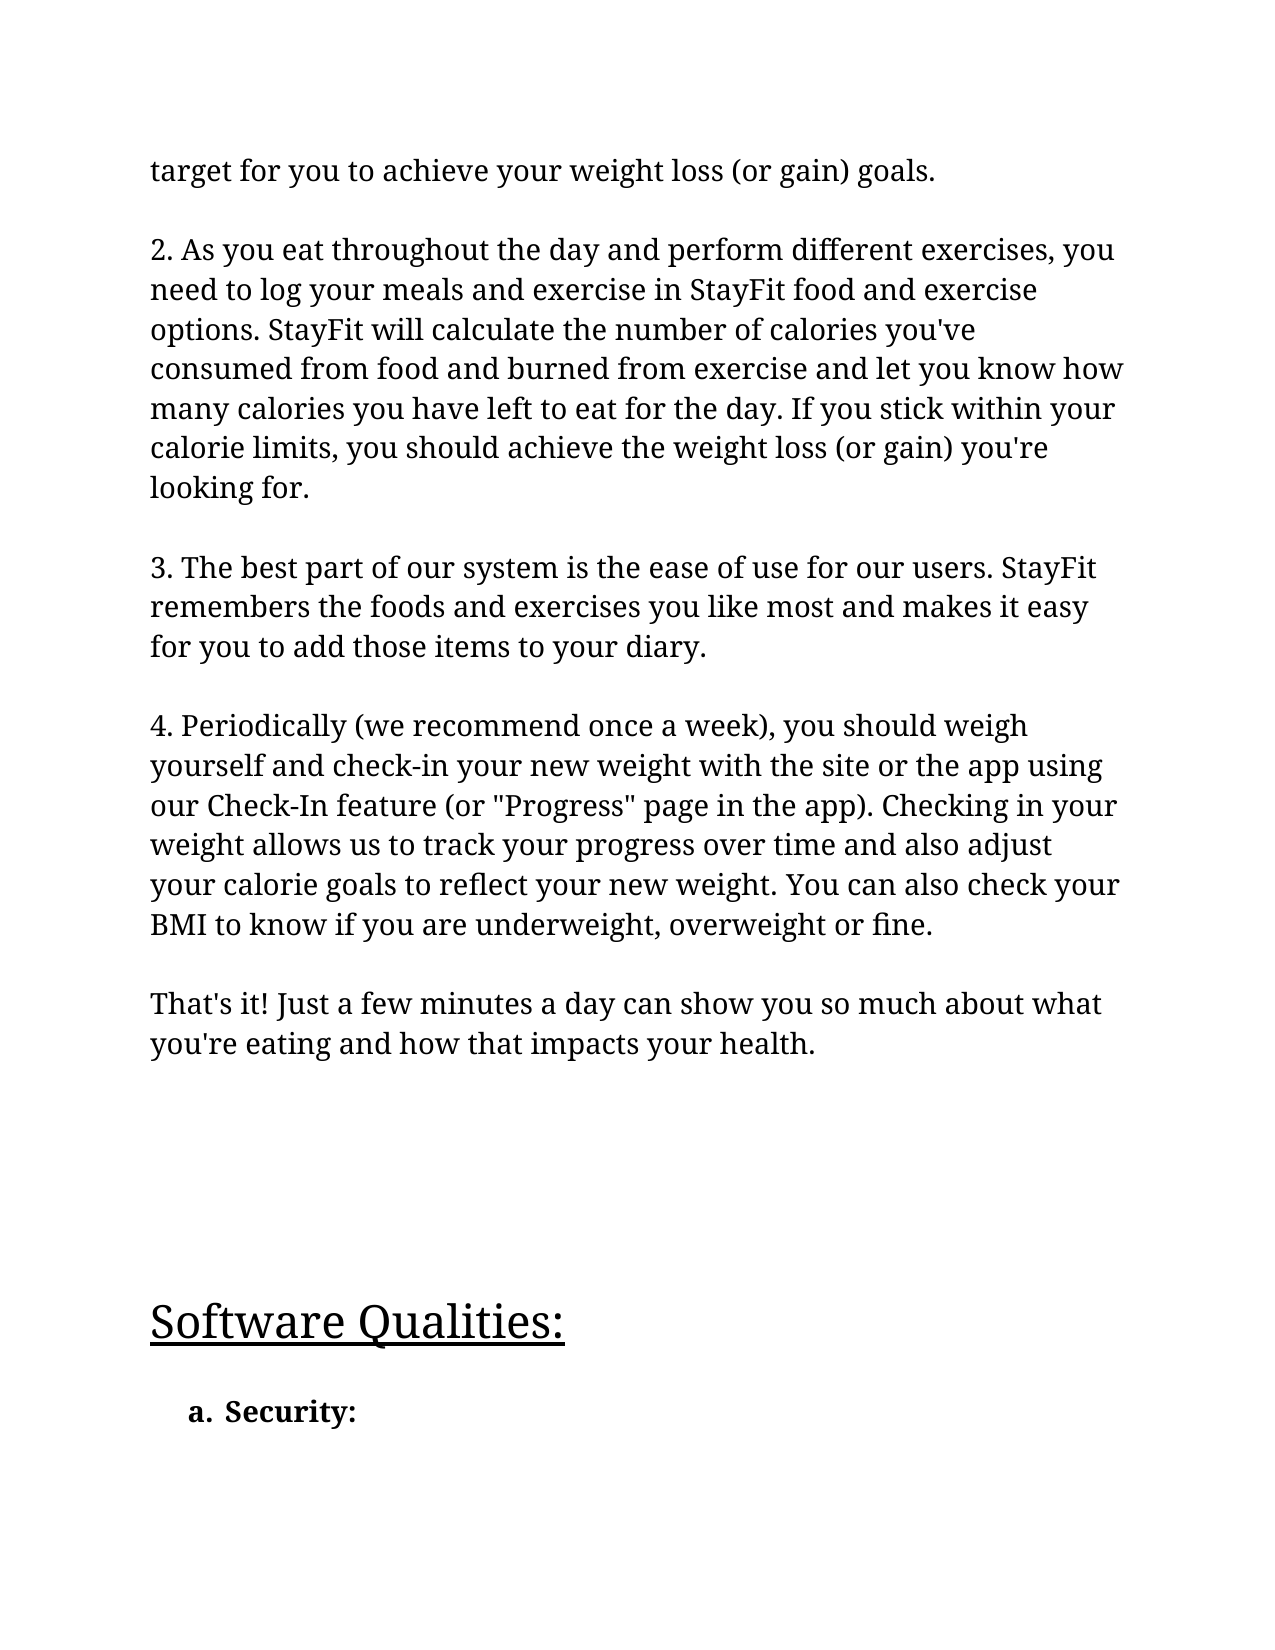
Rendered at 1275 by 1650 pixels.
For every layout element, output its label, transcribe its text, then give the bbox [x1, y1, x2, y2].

text Software Qualities: [150, 1290, 1125, 1352]
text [150, 150, 1125, 1063]
list Security: [187, 1392, 1125, 1431]
